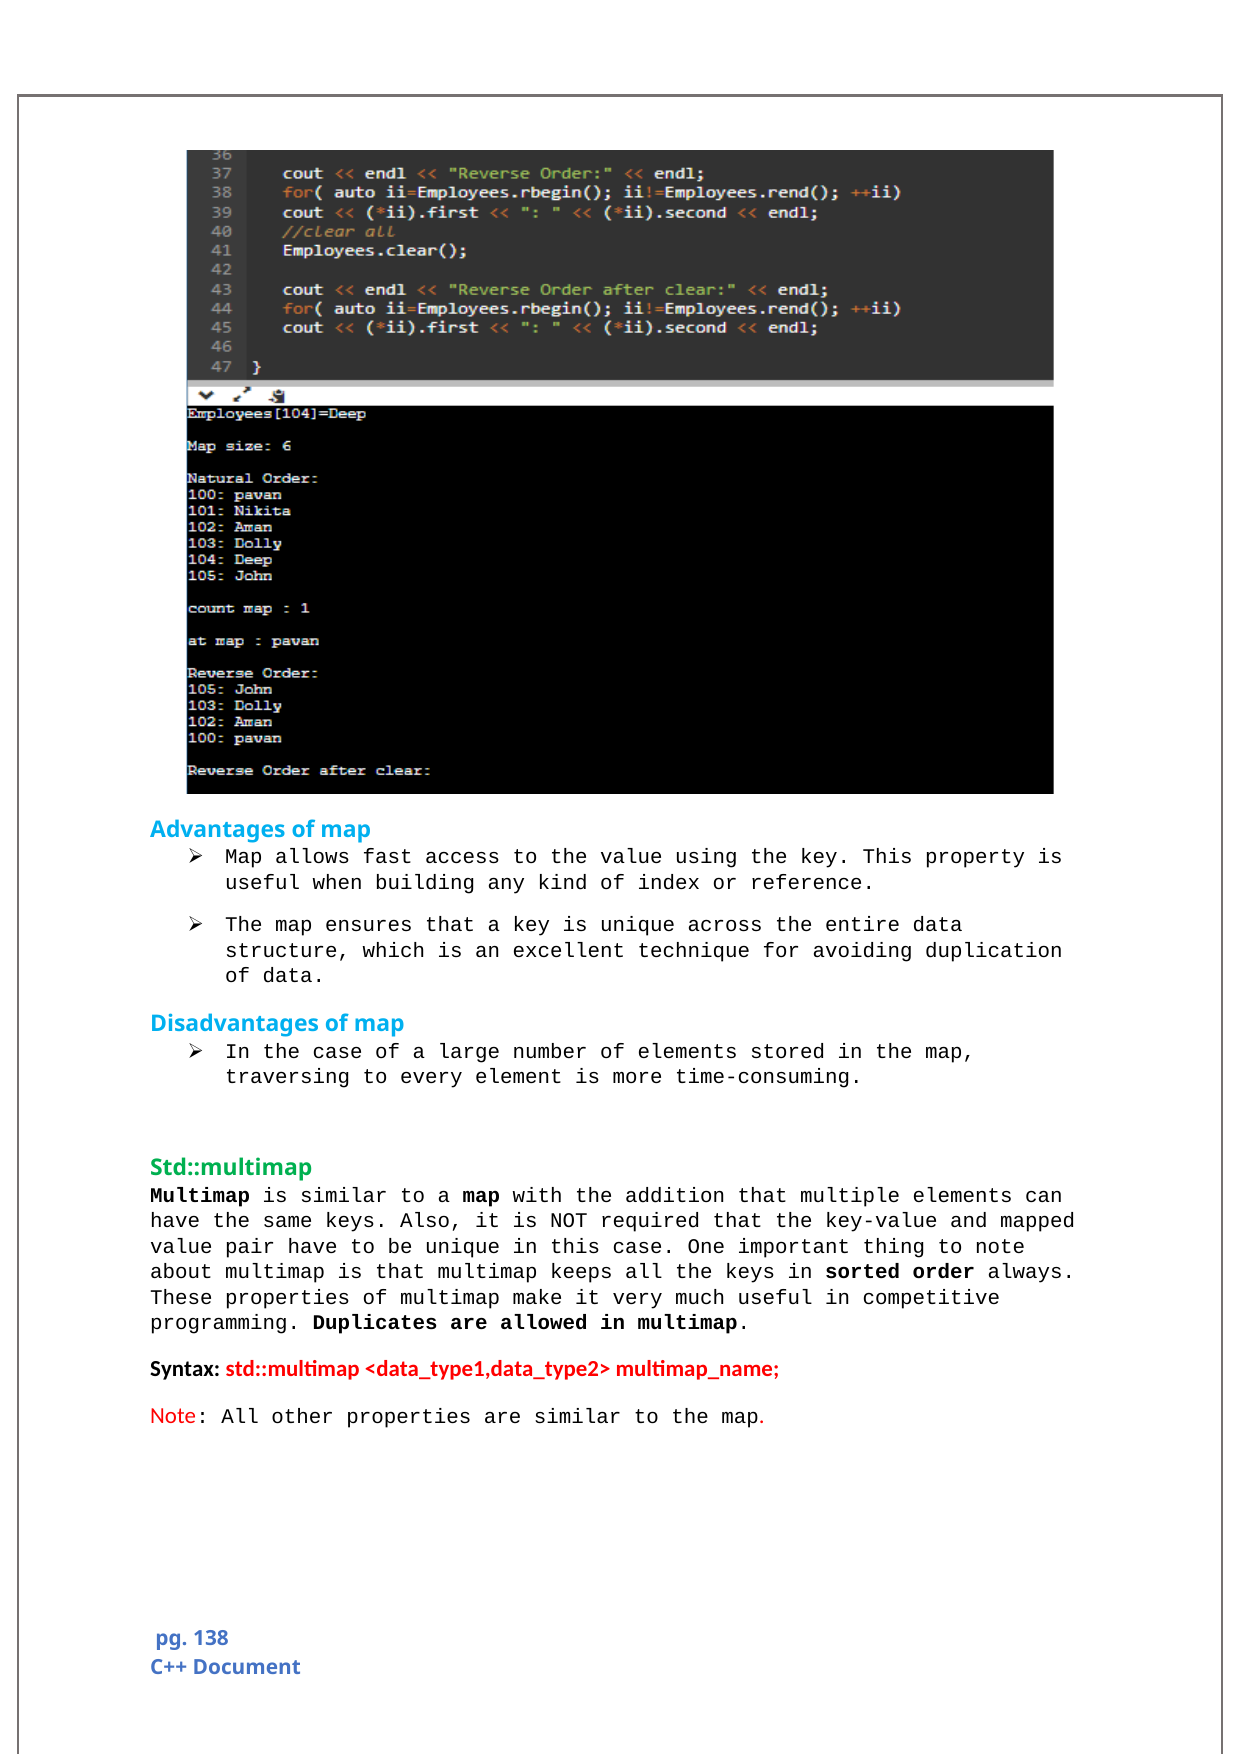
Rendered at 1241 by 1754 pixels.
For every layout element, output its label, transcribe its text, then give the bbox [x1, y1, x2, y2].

text Std::multimap [150, 1151, 1090, 1182]
text Advantages of map [150, 813, 1090, 844]
picture [186, 150, 1054, 794]
text Syntax: std::multimap <data_type1,data_type2> multimap_name; [150, 1354, 1090, 1382]
text Multimap is similar to a map with the addition that multiple elements can have the same keys. Also, it is NOT required that the key-value and mapped value pair have to be unique in this case. One important thing to note about multimap is that multimap keeps all the keys in sorted order always. These properties of multimap make it very much useful in competitive programming. Duplicates are allowed in multimap. [150, 1185, 1090, 1336]
list Map allows fast access to the value using the key. This property is useful when building any kind of index or reference. [187, 846, 1090, 896]
text Disadvantages of map [150, 1007, 1090, 1038]
text Note: All other properties are similar to the map. [150, 1401, 1090, 1430]
list In the case of a large number of elements stored in the map, traversing to every element is more time-consuming. [187, 1041, 1090, 1090]
list The map ensures that a key is unique across the entire data structure, which is an excellent technique for avoiding duplication of data. [187, 914, 1090, 989]
